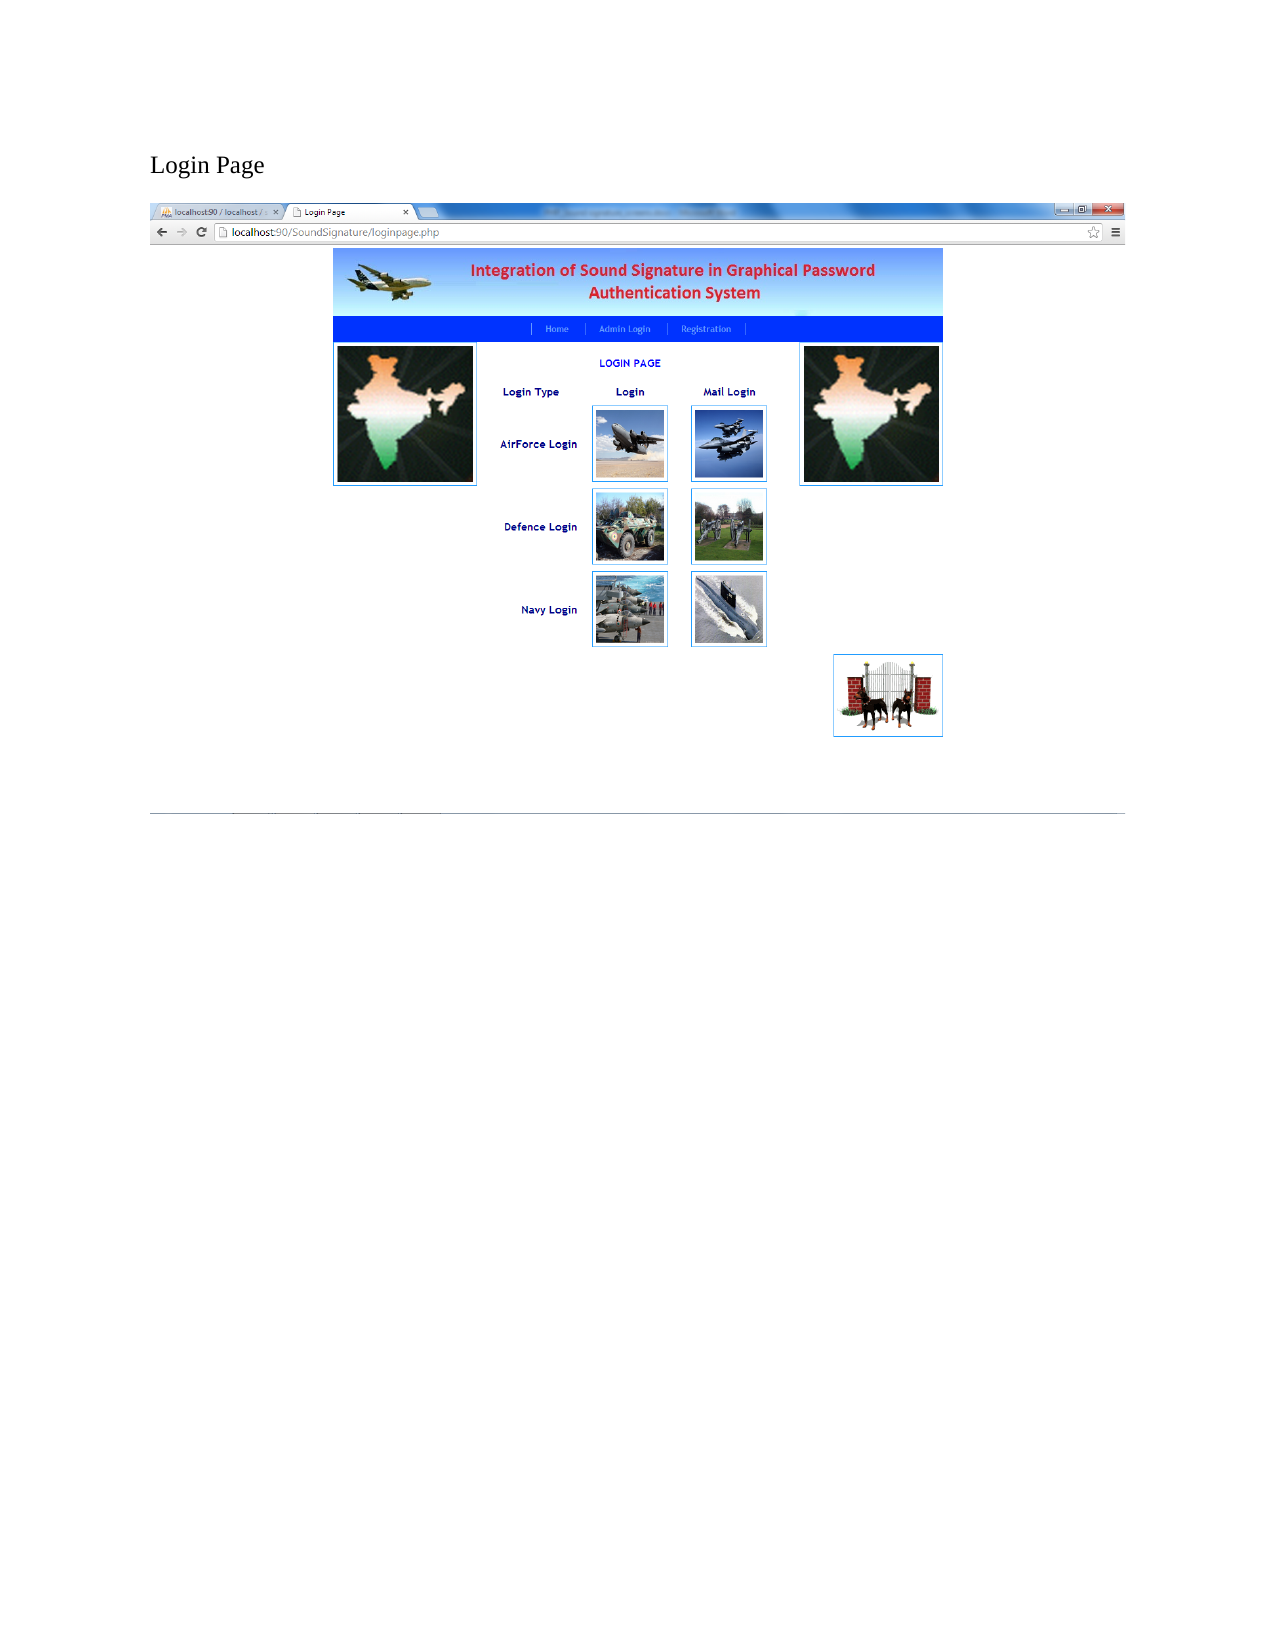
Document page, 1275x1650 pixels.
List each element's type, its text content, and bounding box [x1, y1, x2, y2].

picture [150, 203, 1125, 814]
text Login Page [150, 150, 1125, 179]
